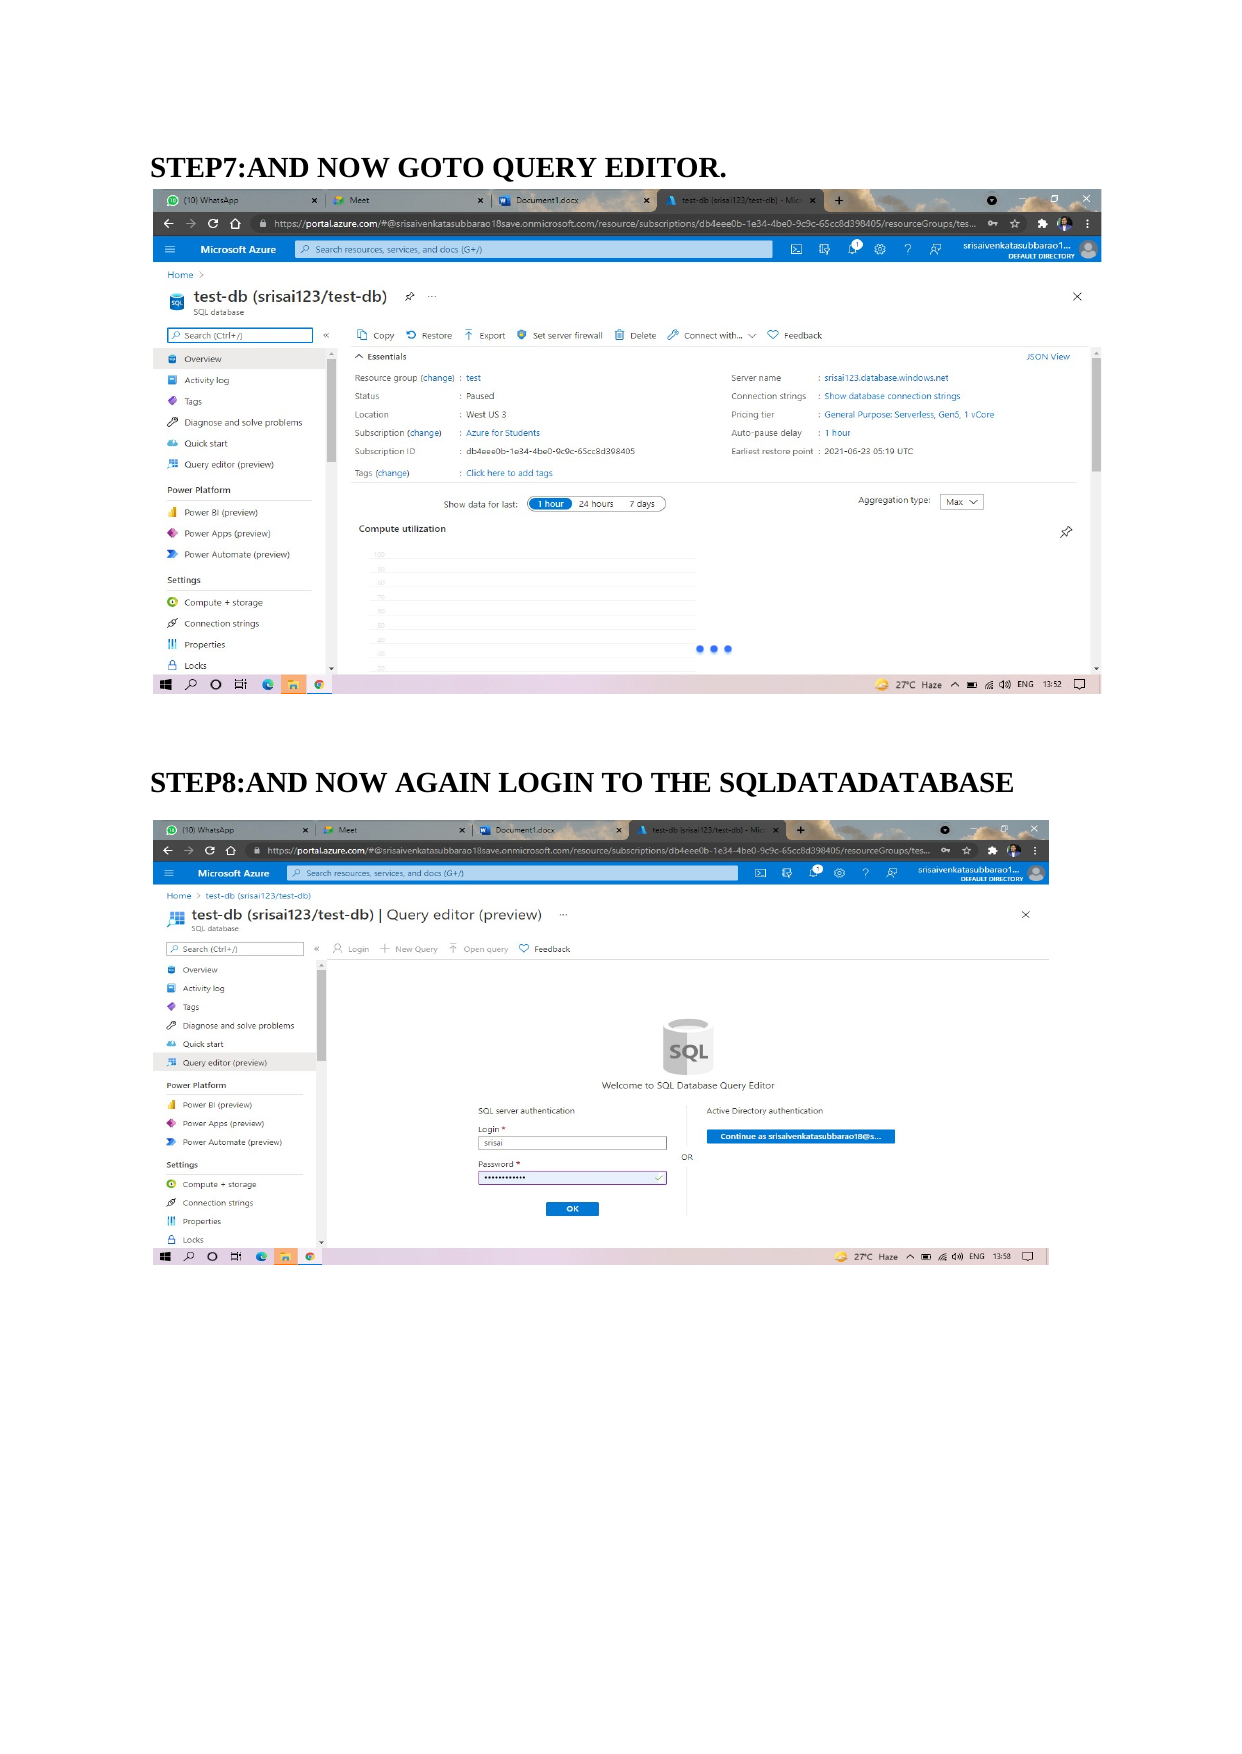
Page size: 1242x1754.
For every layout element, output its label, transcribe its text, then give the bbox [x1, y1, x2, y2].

picture [153, 189, 1102, 694]
text STEP8:AND NOW AGAIN LOGIN TO THE SQLDATADATABASE [150, 765, 1181, 798]
subtitle STEP7:AND NOW GOTO QUERY EDITOR. [150, 150, 1181, 183]
picture [153, 820, 1049, 1265]
